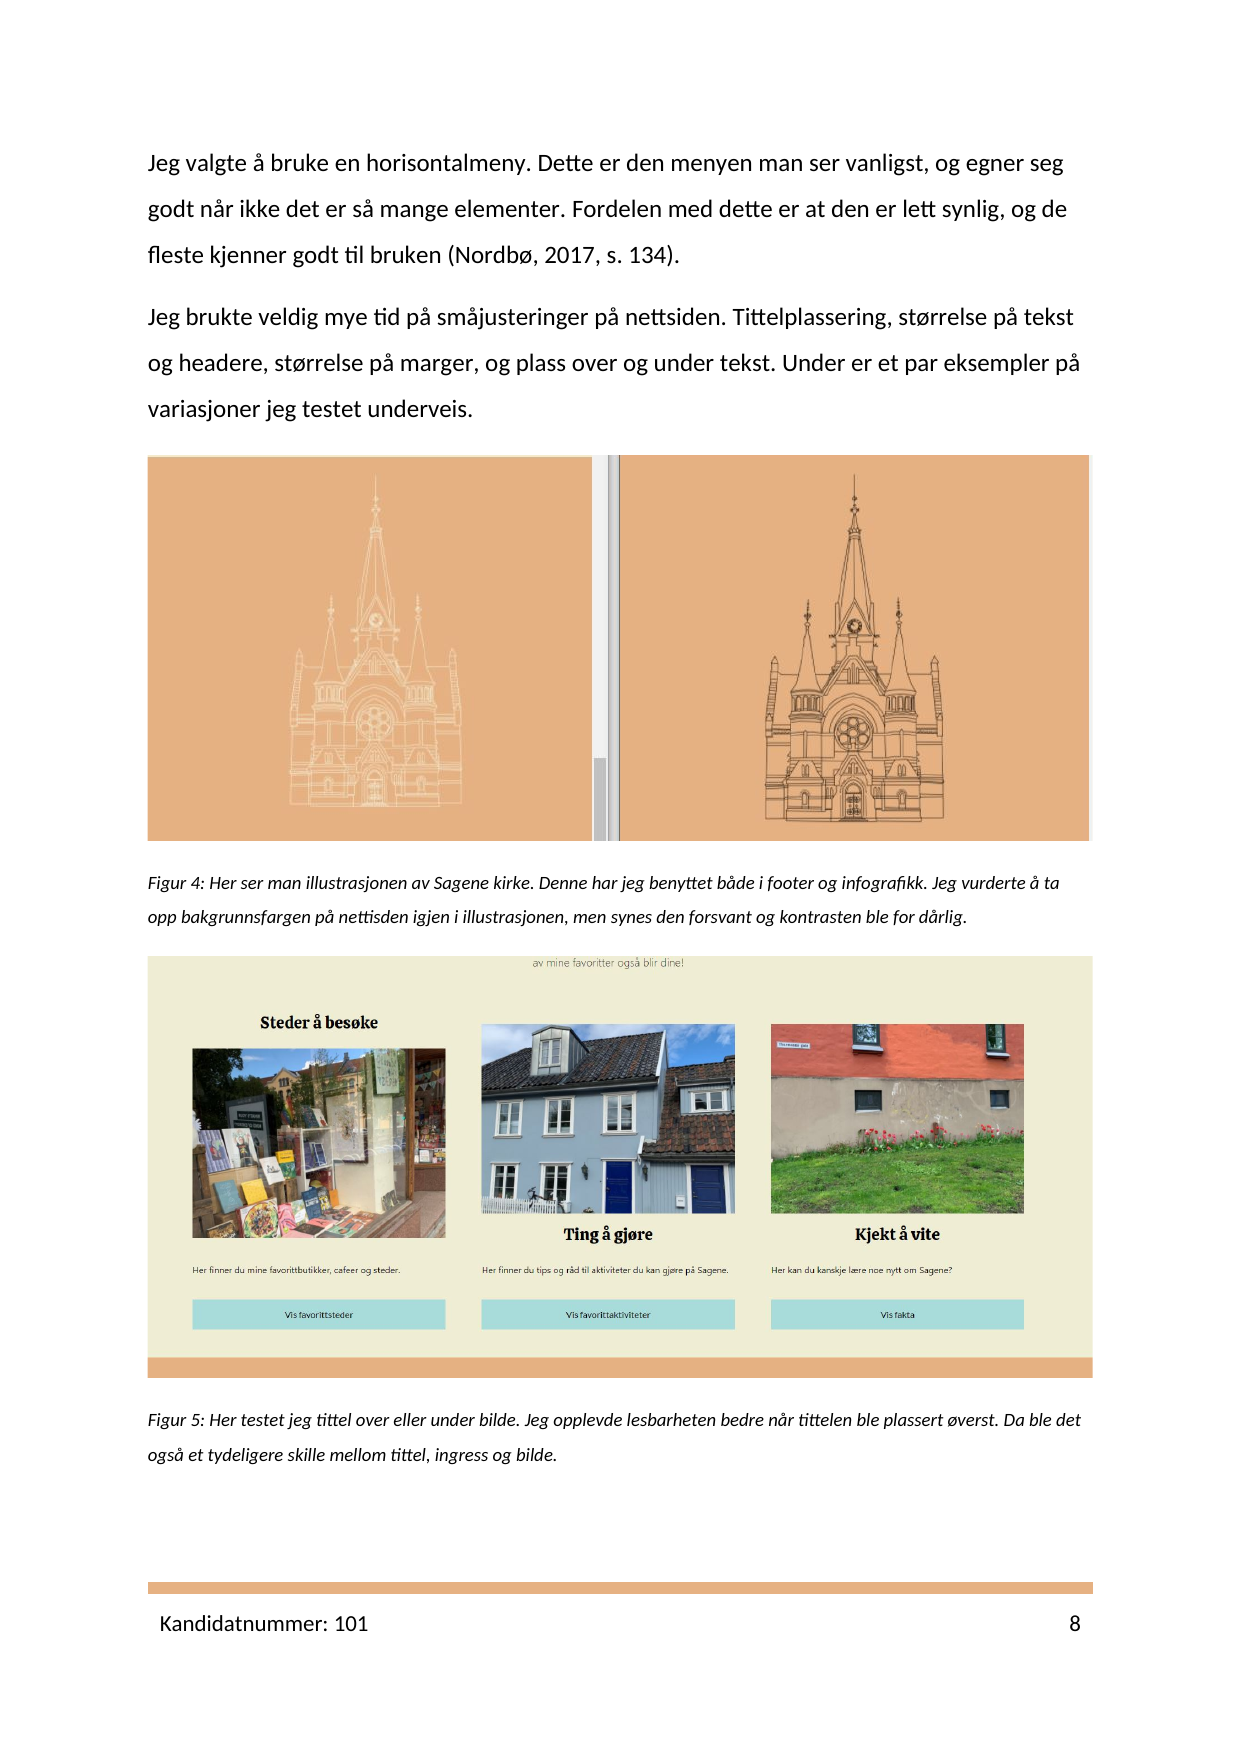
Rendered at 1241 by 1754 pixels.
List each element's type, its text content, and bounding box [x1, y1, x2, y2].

text Figur 5: Her testet jeg tittel over eller under bilde. Jeg opplevde lesbarheten bedre når tittelen ble plassert øverst. Da ble det også et tydeligere skille mellom tittel, ingress og bilde. [148, 1408, 1093, 1466]
text Jeg brukte veldig mye tid på småjusteringer på nettsiden. Tittelplassering, størrelse på tekst og headere, størrelse på marger, og plass over og under tekst. Under er et par eksempler på variasjoner jeg testet underveis. [148, 301, 1093, 423]
picture [147, 455, 1093, 841]
text Figur 4: Her ser man illustrasjonen av Sagene kirke. Denne har jeg benyttet både i footer og infografikk. Jeg vurderte å ta opp bakgrunnsfargen på nettisden igjen i illustrasjonen, men synes den forsvant og kontrasten ble for dårlig. [148, 871, 1093, 928]
picture [147, 956, 1093, 1378]
text Jeg valgte å bruke en horisontalmeny. Dette er den menyen man ser vanligst, og egner seg godt når ikke det er så mange elementer. Fordelen med dette er at den er lett synlig, og de fleste kjenner godt til bruken (Nordbø, 2017, s. 134). [148, 148, 1093, 269]
